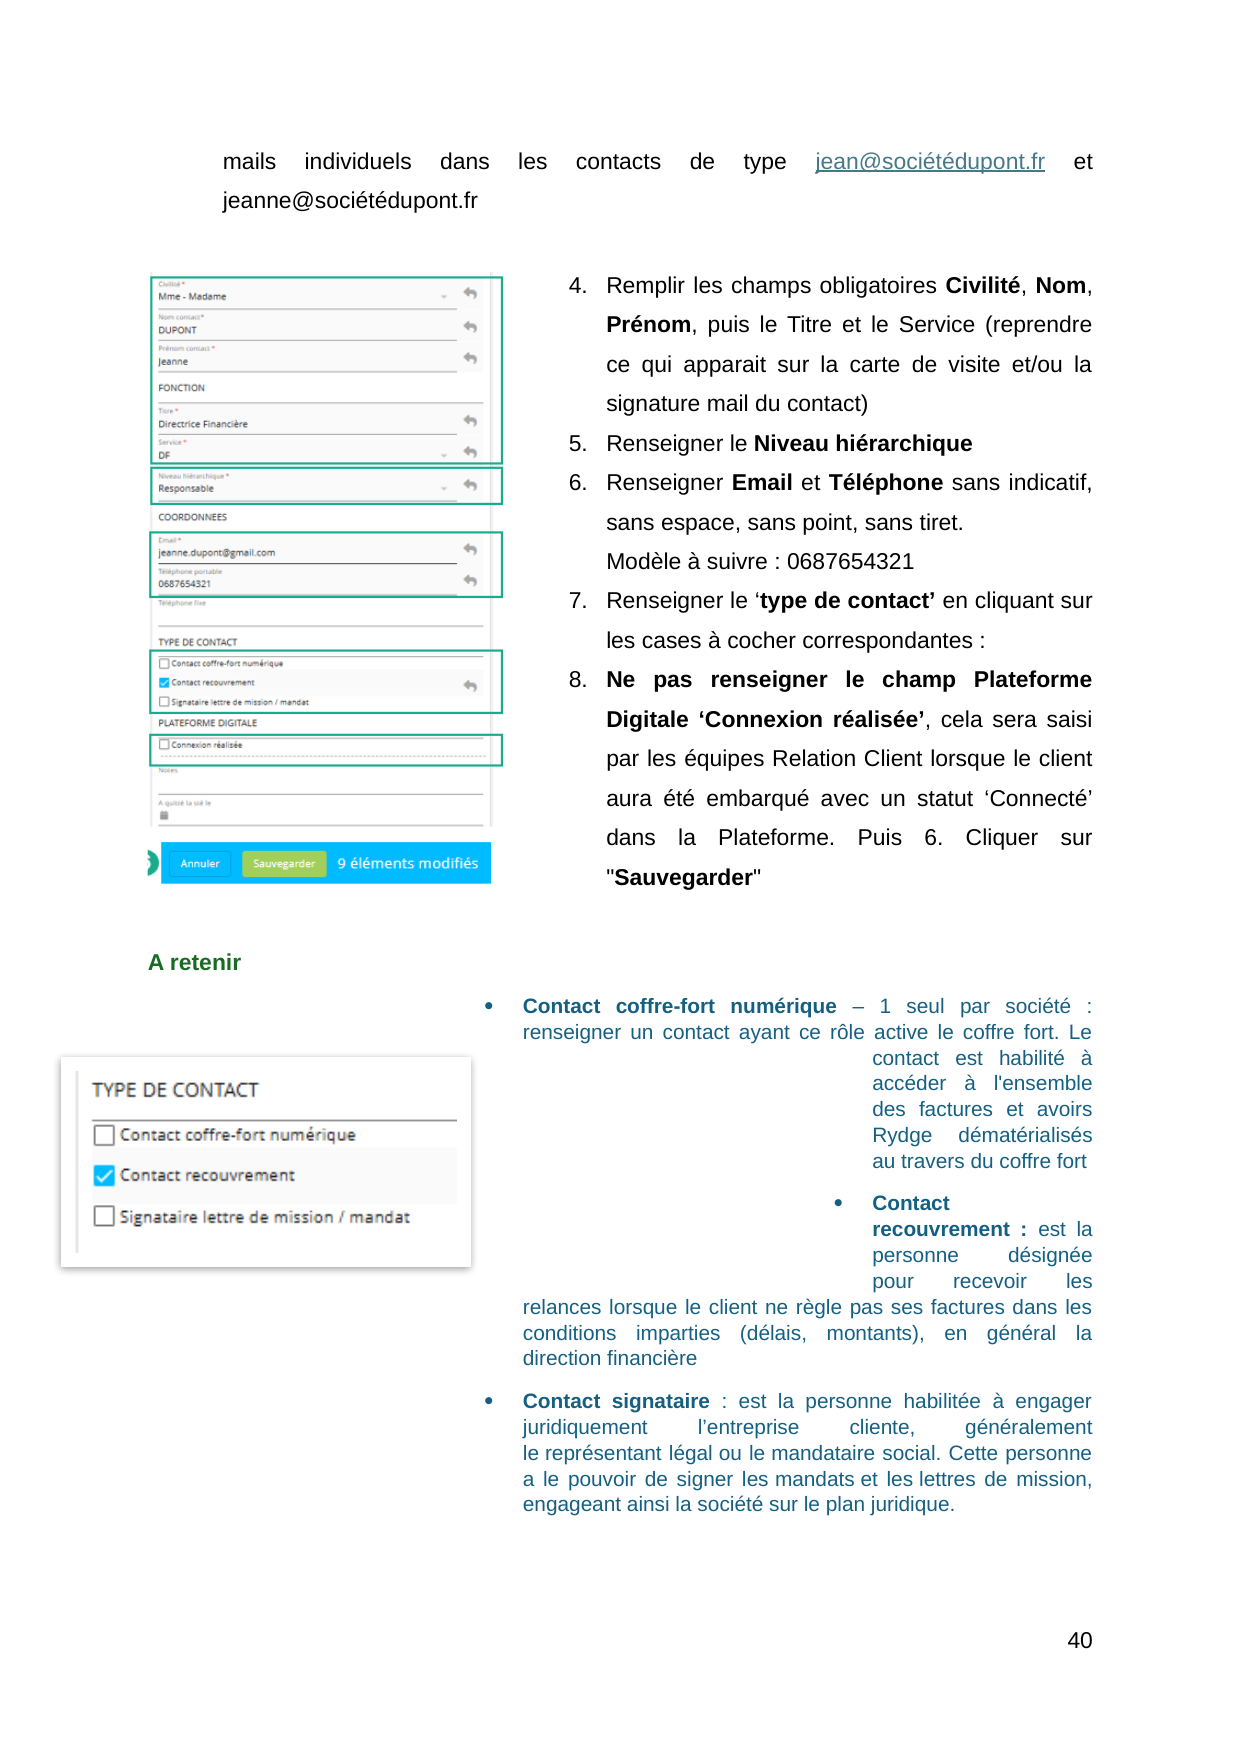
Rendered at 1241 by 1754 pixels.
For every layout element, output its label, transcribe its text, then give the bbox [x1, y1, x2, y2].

text Modèle à suivre : 0687654321 [513, 548, 1093, 574]
list Contact coffre-fort numérique – 1 seul par société : renseigner un contact ayant ce rôle active le coffre fort. Le contact est habilité à accéder à l'ensemble des factures et avoirs Rydge dématérialisés au travers du coffre fort [485, 993, 1093, 1173]
list Renseigner le Niveau hiérarchique [513, 429, 1093, 456]
list Renseigner Email et Téléphone sans indicatif, sans espace, sans point, sans tiret. [513, 469, 1093, 535]
picture [147, 272, 513, 887]
text A retenir [148, 948, 1093, 975]
picture [75, 1071, 457, 1253]
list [185, 148, 1093, 213]
list Remplir les champs obligatoires Civilité, Nom, Prénom, puis le Titre et le Service (reprendre ce qui apparait sur la carte de visite et/ou la signature mail du contact) [513, 272, 1093, 416]
list Contact signataire : est la personne habilitée à engager juridiquement l’entreprise cliente, généralement le représentant légal ou le mandataire social. Cette personne a le pouvoir de signer les mandats et les lettres de mission, engageant ainsi la société sur le plan juridique. [485, 1389, 1093, 1516]
list Contact recouvrement : est la personne désignée pour recevoir les relances lorsque le client ne règle pas ses factures dans les conditions imparties (délais, montants), en général la direction financière [485, 1191, 1093, 1370]
list Renseigner le ‘type de contact’ en cliquant sur les cases à cocher correspondantes : [513, 587, 1093, 653]
list Ne pas renseigner le champ Plateforme Digitale ‘Connexion réalisée’, cela sera saisi par les équipes Relation Client lorsque le client aura été embarqué avec un statut ‘Connecté’ dans la Plateforme. Puis 6. Cliquer sur "Sauvegarder" [185, 666, 1093, 890]
